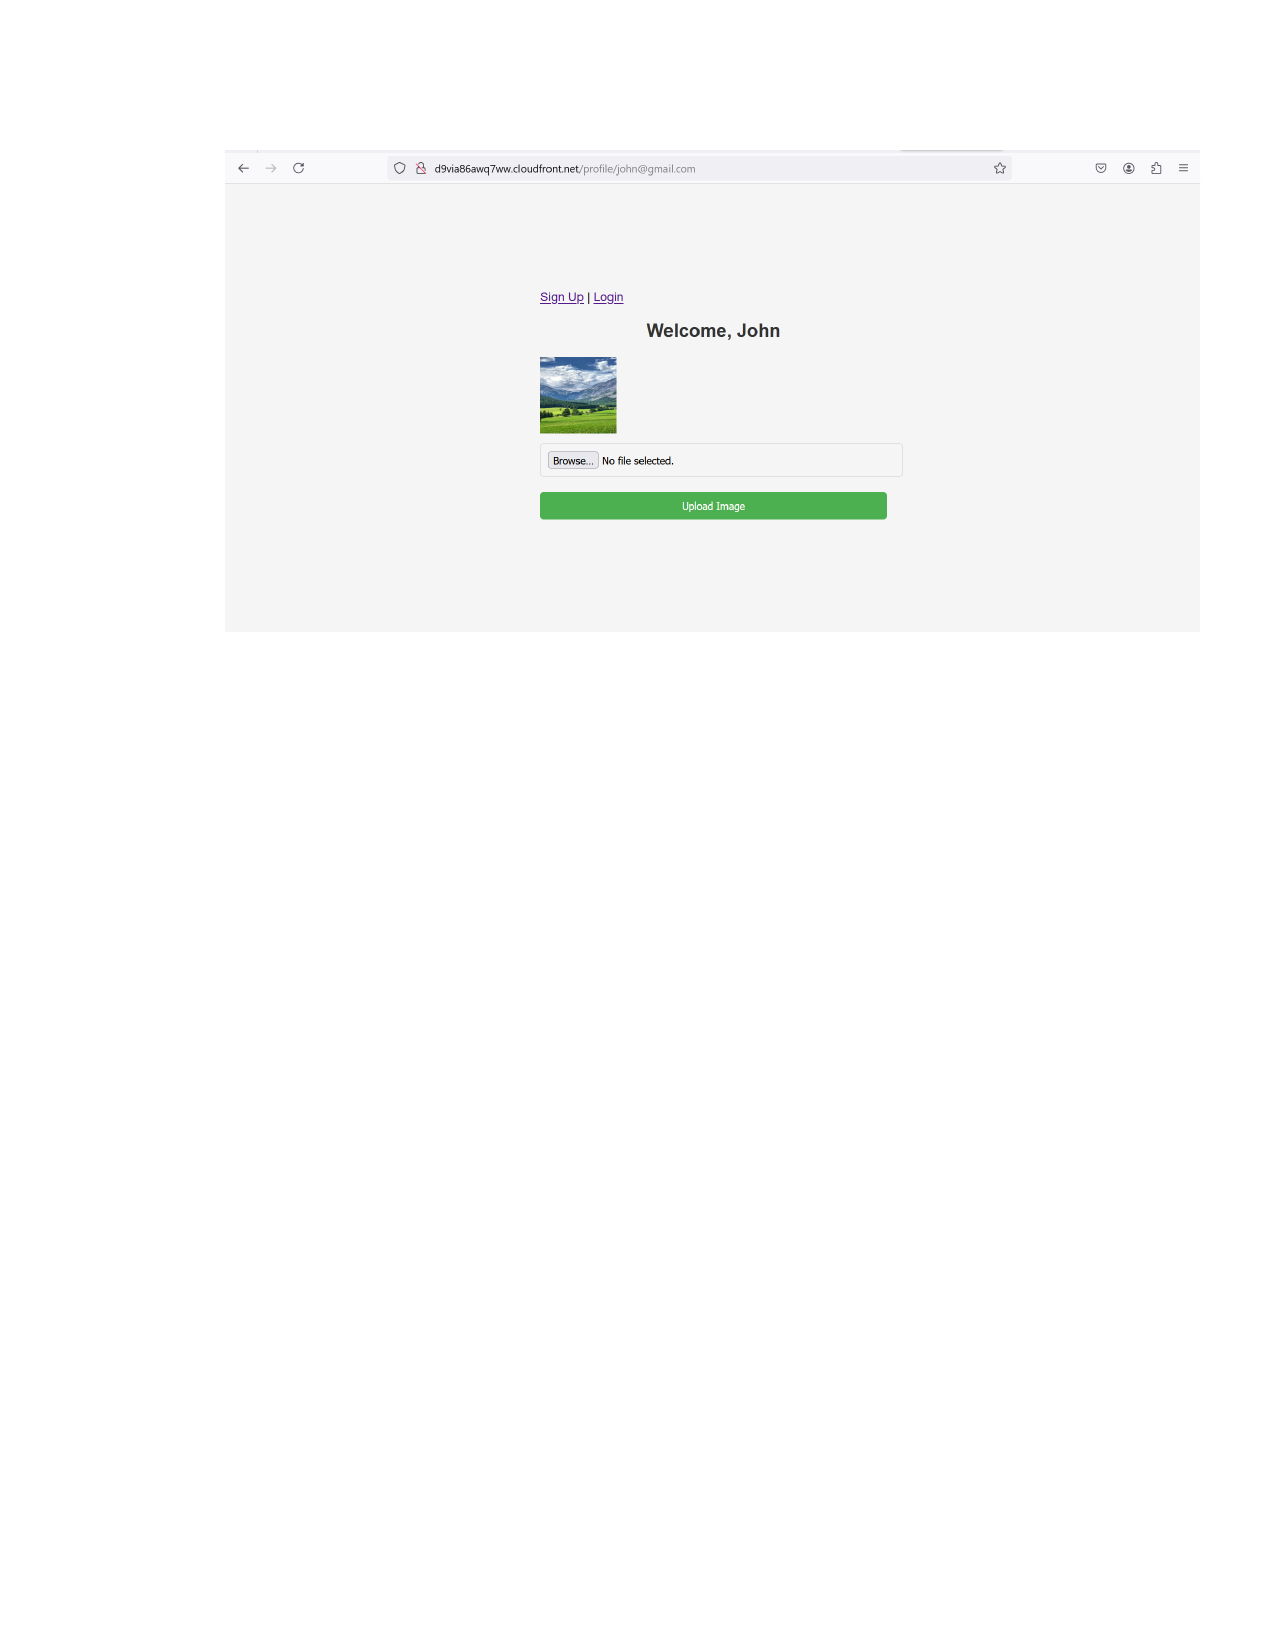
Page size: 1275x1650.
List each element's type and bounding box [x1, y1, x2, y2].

picture [225, 150, 1200, 632]
